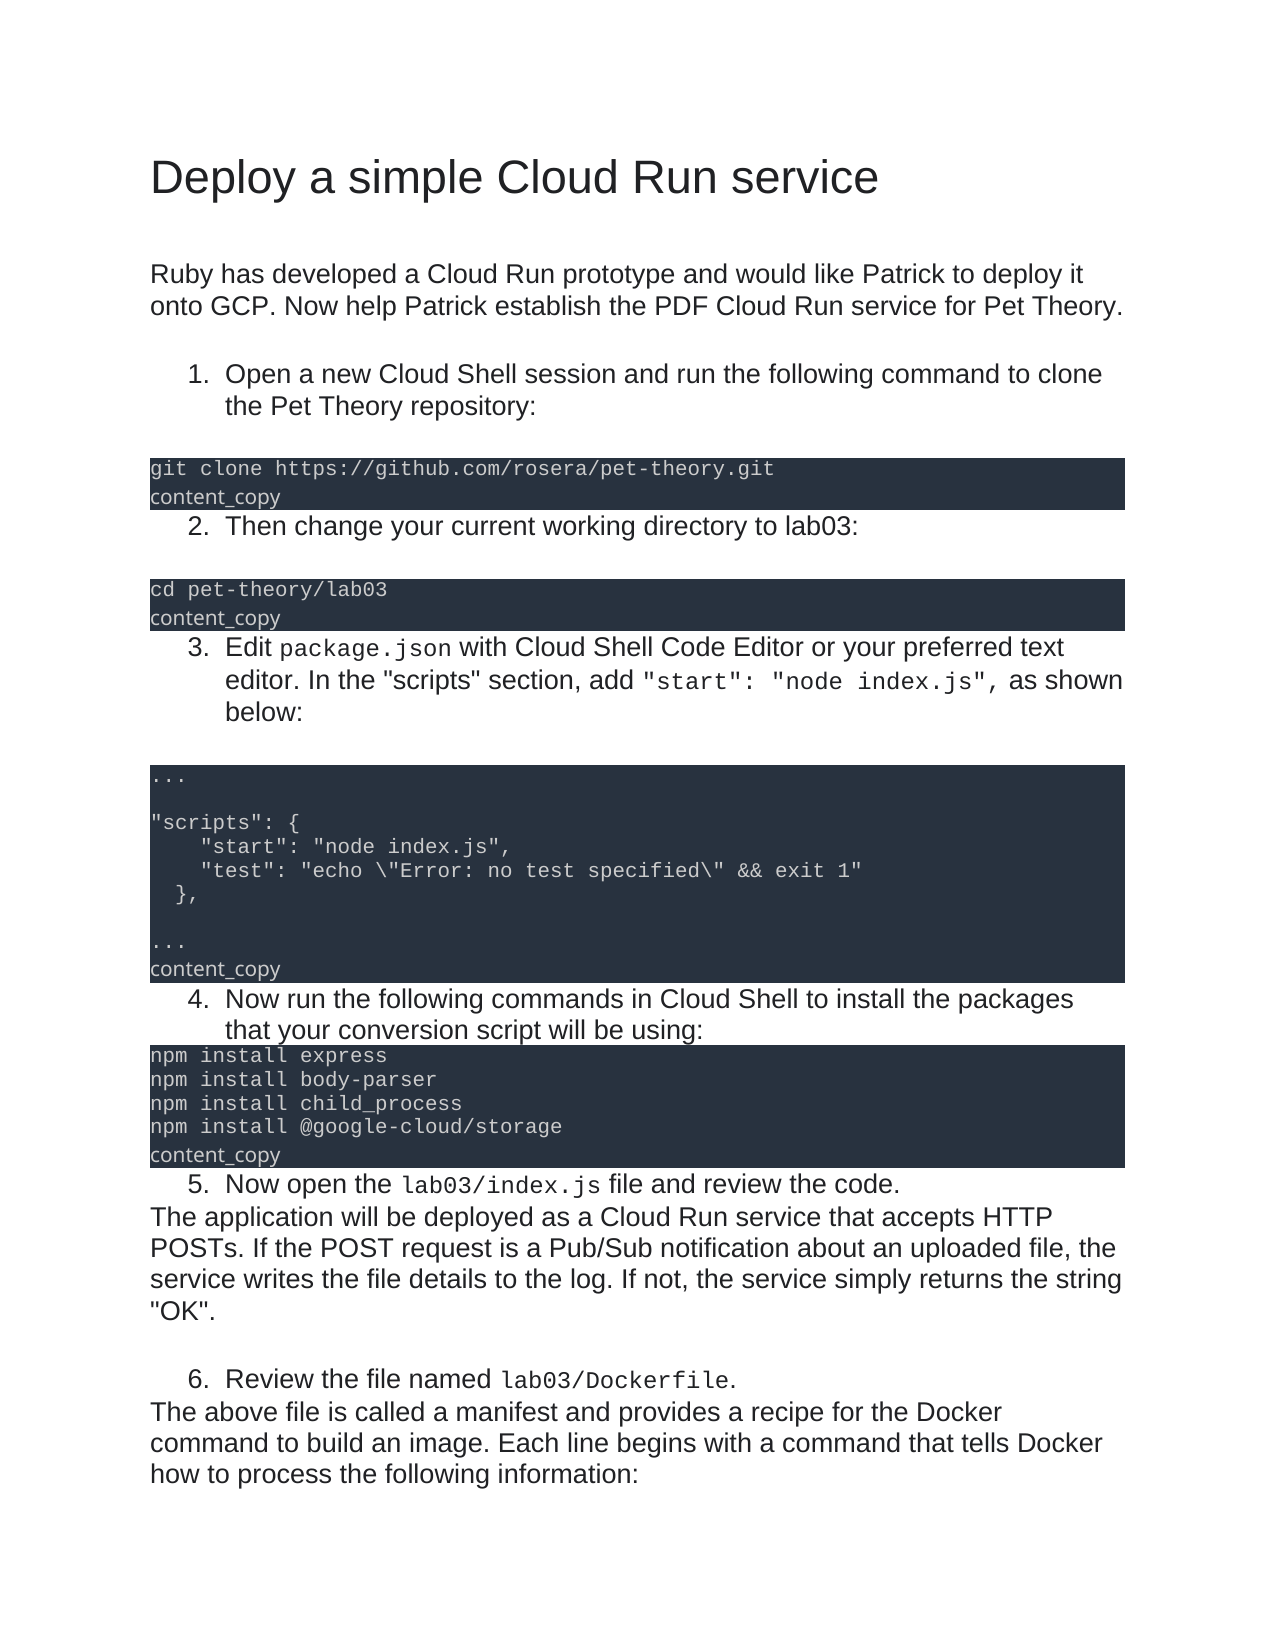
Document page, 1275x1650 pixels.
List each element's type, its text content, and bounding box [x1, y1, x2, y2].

text ... [150, 931, 1125, 954]
list Now open the lab03/index.js file and review the code. [187, 1168, 1125, 1201]
text "test": "echo \"Error: no test specified\" && exit 1" [150, 860, 1125, 883]
text cd pet-theory/lab03 [150, 579, 1125, 603]
text Ruby has developed a Cloud Run prototype and would like Patrick to deploy it onto GCP. Now help Patrick establish the PDF Cloud Run service for Pet Theory. [150, 258, 1125, 321]
text The application will be deployed as a Cloud Run service that accepts HTTP POSTs. If the POST request is a Pub/Sub notification about an uploaded file, the service writes the file details to the log. If not, the service simply returns the string "OK". [150, 1201, 1125, 1326]
list Open a new Cloud Shell session and run the following command to clone the Pet Theory repository: [187, 358, 1125, 421]
list Review the file named lab03/Dockerfile. [187, 1363, 1125, 1396]
text "start": "node index.js", [150, 836, 1125, 860]
text content_copy [150, 603, 1125, 631]
text npm install child_process [150, 1092, 1125, 1116]
text npm install body-parser [150, 1069, 1125, 1092]
list Edit package.json with Cloud Shell Code Editor or your preferred text editor. In the "scripts" section, add "start": "node index.js", as shown below: [187, 631, 1125, 728]
text npm install express [150, 1045, 1125, 1069]
text content_copy [150, 954, 1125, 983]
text git clone https://github.com/rosera/pet-theory.git [150, 458, 1125, 482]
text The above file is called a manifest and provides a recipe for the Docker command to build an image. Each line begins with a command that tells Docker how to process the following information: [150, 1396, 1125, 1490]
text }, [150, 883, 1125, 907]
text npm install @google-cloud/storage [150, 1116, 1125, 1140]
text ... [150, 765, 1125, 789]
text content_copy [150, 482, 1125, 510]
list Then change your current working directory to lab03: [187, 510, 1125, 542]
text "scripts": { [150, 812, 1125, 836]
subtitle Deploy a simple Cloud Run service [150, 150, 1125, 204]
list Now run the following commands in Cloud Shell to install the packages that your conversion script will be using: [187, 983, 1125, 1045]
text content_copy [150, 1140, 1125, 1168]
